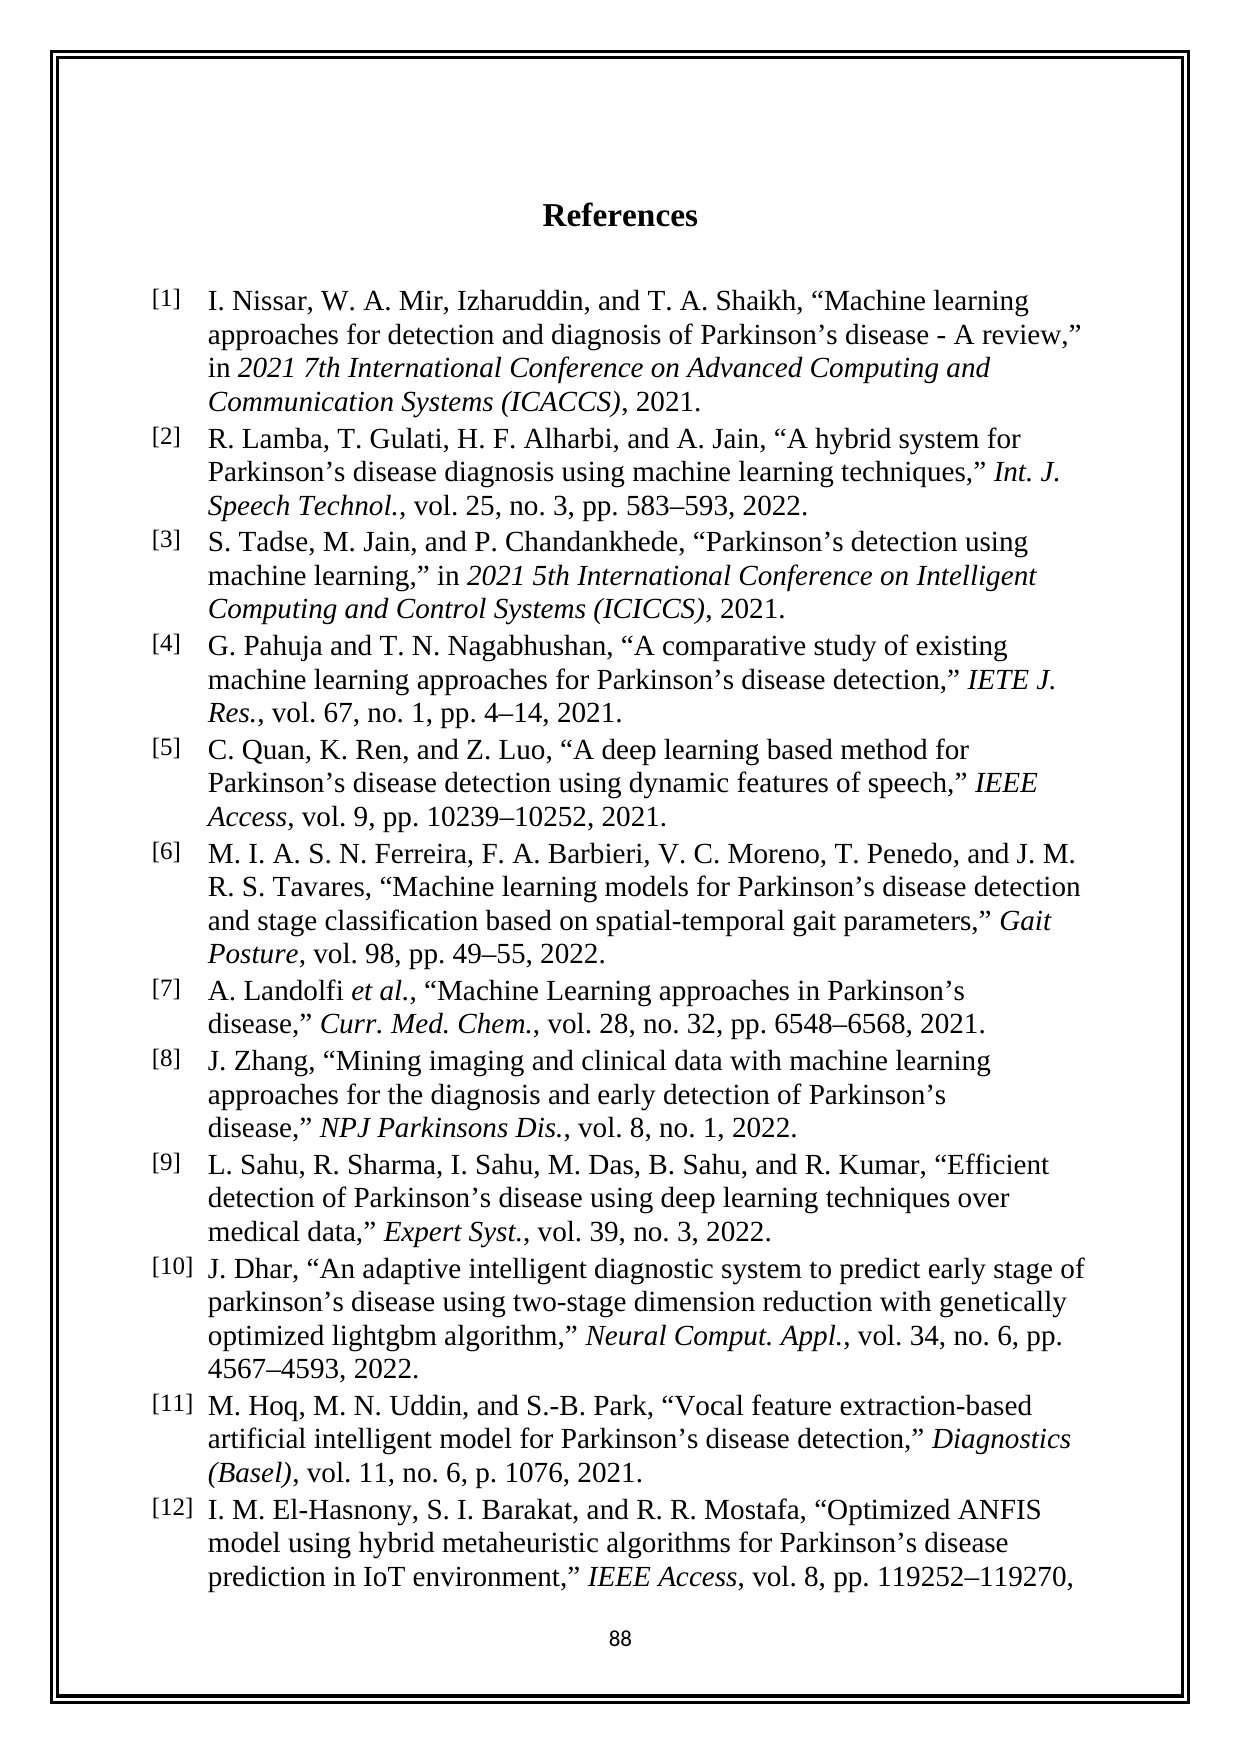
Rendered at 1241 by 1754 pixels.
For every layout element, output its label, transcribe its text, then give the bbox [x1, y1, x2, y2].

table_cell L. Sahu, R. Sharma, I. Sahu, M. Das, B. Sahu, and R. Kumar, “Efficient detection of Parkinson’s disease using deep learning techniques over medical data,” Expert Syst., vol. 39, no. 3, 2022. [206, 1145, 1090, 1249]
table_header [1] [150, 282, 206, 419]
table_cell [8] [150, 1042, 206, 1145]
table_cell [7] [150, 971, 206, 1042]
table_cell [10] [150, 1249, 206, 1386]
text References [150, 195, 1090, 233]
table_cell C. Quan, K. Ren, and Z. Luo, “A deep learning based method for Parkinson’s disease detection using dynamic features of speech,” IEEE Access, vol. 9, pp. 10239–10252, 2021. [206, 730, 1090, 834]
table_cell A. Landolfi et al., “Machine Learning approaches in Parkinson’s disease,” Curr. Med. Chem., vol. 28, no. 32, pp. 6548–6568, 2021. [206, 971, 1090, 1042]
table_cell J. Dhar, “An adaptive intelligent diagnostic system to predict early stage of parkinson’s disease using two-stage dimension reduction with genetically optimized lightgbm algorithm,” Neural Comput. Appl., vol. 34, no. 6, pp. 4567–4593, 2022. [206, 1249, 1090, 1386]
table_cell [9] [150, 1145, 206, 1249]
table_cell [12] [150, 1490, 206, 1594]
table_cell [5] [150, 730, 206, 834]
table_cell G. Pahuja and T. N. Nagabhushan, “A comparative study of existing machine learning approaches for Parkinson’s disease detection,” IETE J. Res., vol. 67, no. 1, pp. 4–14, 2021. [206, 627, 1090, 730]
table_cell J. Zhang, “Mining imaging and clinical data with machine learning approaches for the diagnosis and early detection of Parkinson’s disease,” NPJ Parkinsons Dis., vol. 8, no. 1, 2022. [206, 1042, 1090, 1145]
table_cell M. I. A. S. N. Ferreira, F. A. Barbieri, V. C. Moreno, T. Penedo, and J. M. R. S. Tavares, “Machine learning models for Parkinson’s disease detection and stage classification based on spatial-temporal gait parameters,” Gait Posture, vol. 98, pp. 49–55, 2022. [206, 834, 1090, 971]
table_cell S. Tadse, M. Jain, and P. Chandankhede, “Parkinson’s detection using machine learning,” in 2021 5th International Conference on Intelligent Computing and Control Systems (ICICCS), 2021. [206, 523, 1090, 627]
table_cell [11] [150, 1386, 206, 1490]
table_cell M. Hoq, M. N. Uddin, and S.-B. Park, “Vocal feature extraction-based artificial intelligent model for Parkinson’s disease detection,” Diagnostics (Basel), vol. 11, no. 6, p. 1076, 2021. [206, 1386, 1090, 1490]
table_header I. Nissar, W. A. Mir, Izharuddin, and T. A. Shaikh, “Machine learning approaches for detection and diagnosis of Parkinson’s disease - A review,” in 2021 7th International Conference on Advanced Computing and Communication Systems (ICACCS), 2021. [206, 282, 1090, 419]
table_cell [6] [150, 834, 206, 971]
table_cell [4] [150, 627, 206, 730]
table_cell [206, 1490, 1090, 1594]
table_cell [2] [150, 419, 206, 523]
table_cell R. Lamba, T. Gulati, H. F. Alharbi, and A. Jain, “A hybrid system for Parkinson’s disease diagnosis using machine learning techniques,” Int. J. Speech Technol., vol. 25, no. 3, pp. 583–593, 2022. [206, 419, 1090, 523]
table_cell [3] [150, 523, 206, 627]
